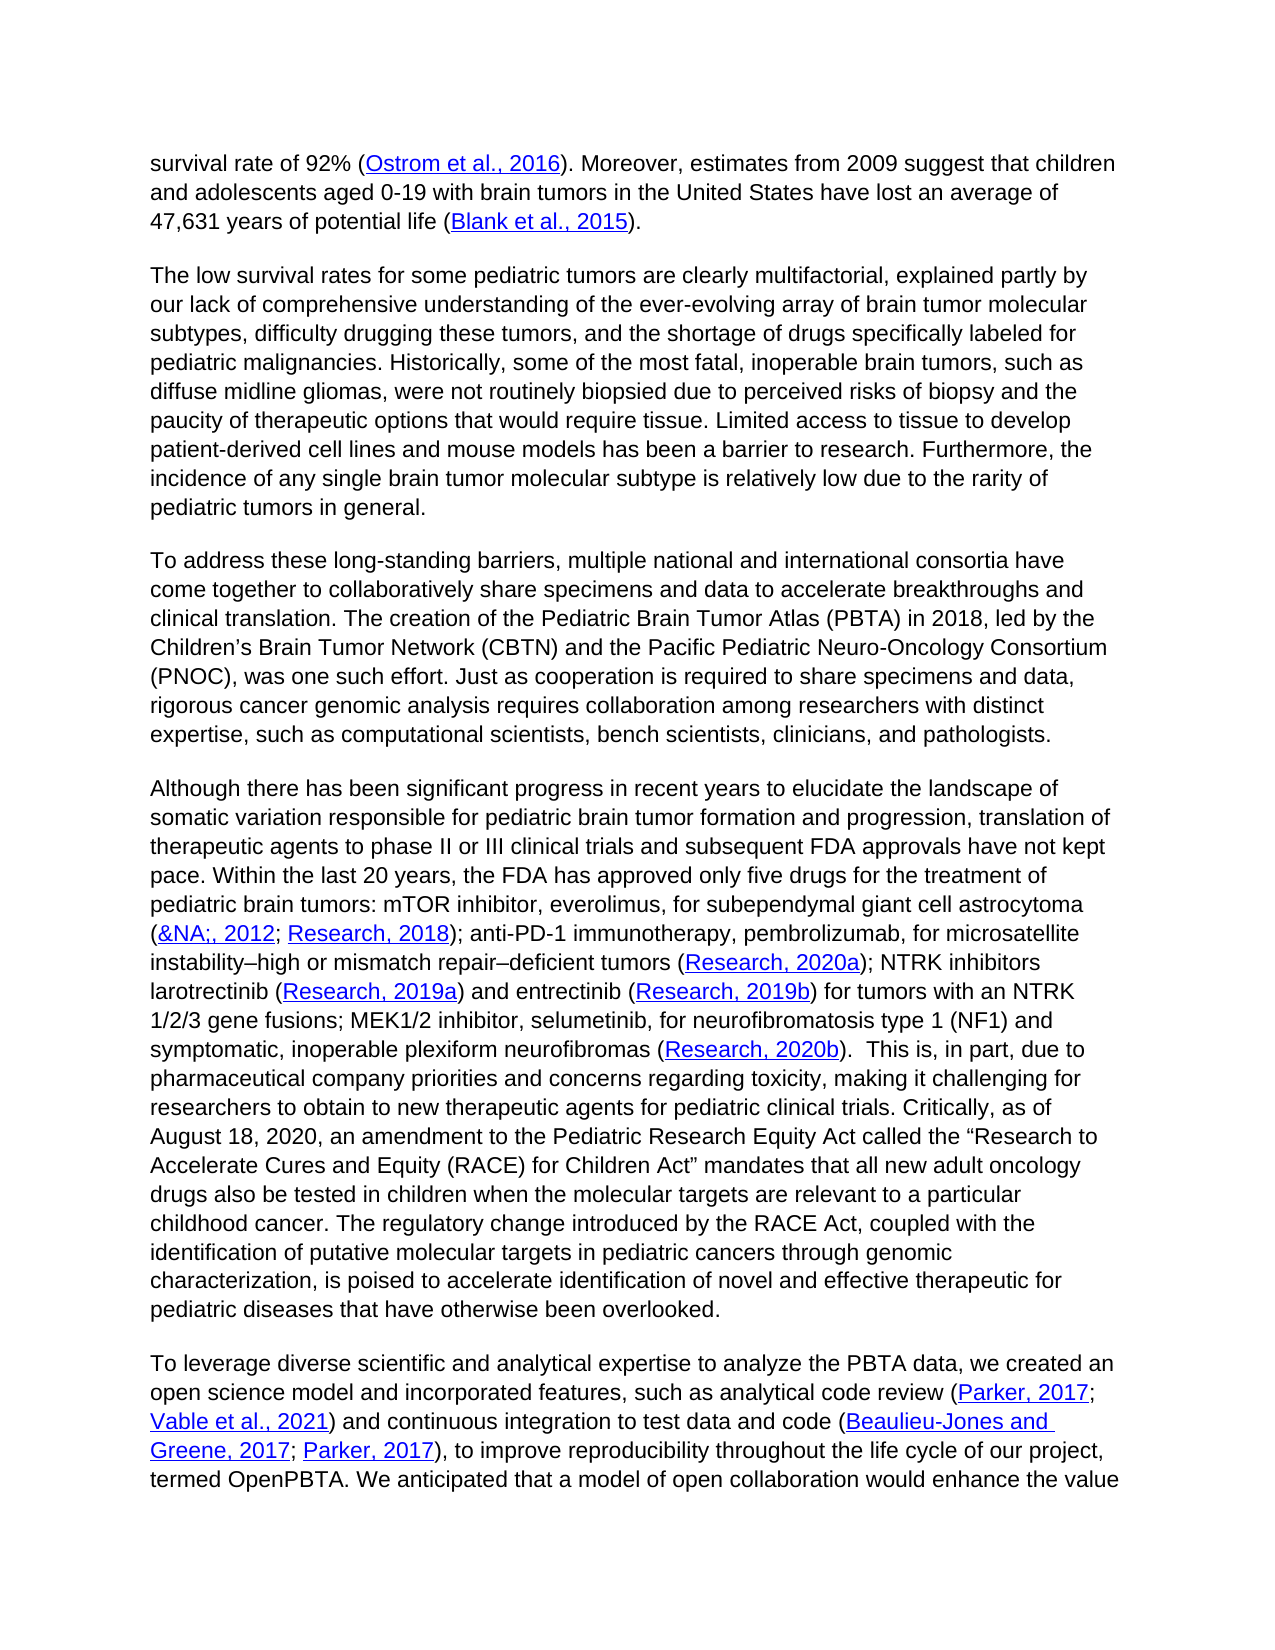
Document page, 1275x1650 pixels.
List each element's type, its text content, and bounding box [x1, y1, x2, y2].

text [150, 150, 1125, 234]
text Although there has been significant progress in recent years to elucidate the landscape of somatic variation responsible for pediatric brain tumor formation and progression, translation of therapeutic agents to phase II or III clinical trials and subsequent FDA approvals have not kept pace. Within the last 20 years, the FDA has approved only five drugs for the treatment of pediatric brain tumors: mTOR inhibitor, everolimus, for subependymal giant cell astrocytoma (&NA;, 2012; Research, 2018); anti-PD-1 immunotherapy, pembrolizumab, for microsatellite instability–high or mismatch repair–deficient tumors (Research, 2020a); NTRK inhibitors larotrectinib (Research, 2019a) and entrectinib (Research, 2019b) for tumors with an NTRK 1/2/3 gene fusions; MEK1/2 inhibitor, selumetinib, for neurofibromatosis type 1 (NF1) and symptomatic, inoperable plexiform neurofibromas (Research, 2020b). This is, in part, due to pharmaceutical company priorities and concerns regarding toxicity, making it challenging for researchers to obtain to new therapeutic agents for pediatric clinical trials. Critically, as of August 18, 2020, an amendment to the Pediatric Research Equity Act called the “Research to Accelerate Cures and Equity (RACE) for Children Act” mandates that all new adult oncology drugs also be tested in children when the molecular targets are relevant to a particular childhood cancer. The regulatory change introduced by the RACE Act, coupled with the identification of putative molecular targets in pediatric cancers through genomic characterization, is poised to accelerate identification of novel and effective therapeutic for pediatric diseases that have otherwise been overlooked. [150, 775, 1125, 1323]
text To address these long-standing barriers, multiple national and international consortia have come together to collaboratively share specimens and data to accelerate breakthroughs and clinical translation. The creation of the Pediatric Brain Tumor Atlas (PBTA) in 2018, led by the Children’s Brain Tumor Network (CBTN) and the Pacific Pediatric Neuro-Oncology Consortium (PNOC), was one such effort. Just as cooperation is required to share specimens and data, rigorous cancer genomic analysis requires collaboration among researchers with distinct expertise, such as computational scientists, bench scientists, clinicians, and pathologists. [150, 547, 1125, 748]
text The low survival rates for some pediatric tumors are clearly multifactorial, explained partly by our lack of comprehensive understanding of the ever-evolving array of brain tumor molecular subtypes, difficulty drugging these tumors, and the shortage of drugs specifically labeled for pediatric malignancies. Historically, some of the most fatal, inoperable brain tumors, such as diffuse midline gliomas, were not routinely biopsied due to perceived risks of biopsy and the paucity of therapeutic options that would require tissue. Limited access to tissue to develop patient-derived cell lines and mouse models has been a barrier to research. Furthermore, the incidence of any single brain tumor molecular subtype is relatively low due to the rarity of pediatric tumors in general. [150, 262, 1125, 520]
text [150, 1350, 1125, 1493]
